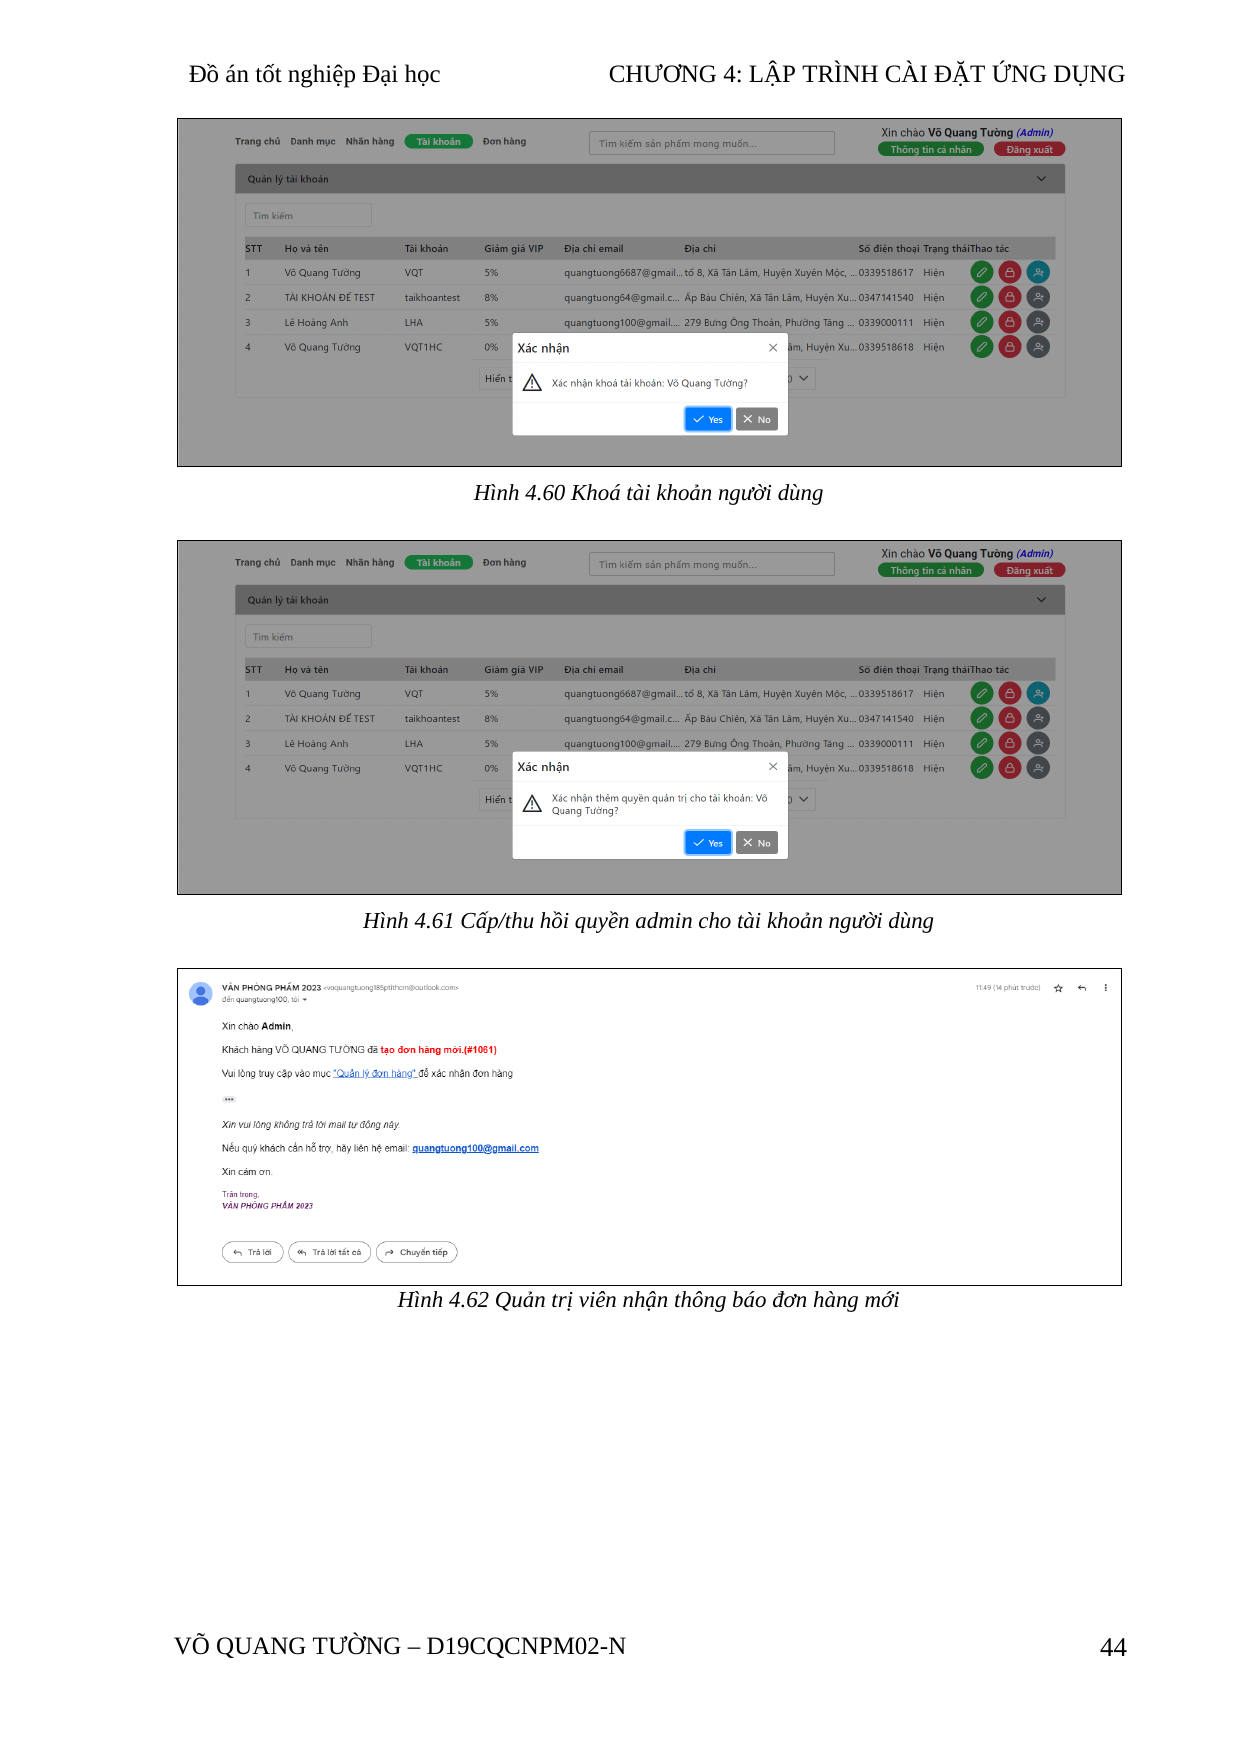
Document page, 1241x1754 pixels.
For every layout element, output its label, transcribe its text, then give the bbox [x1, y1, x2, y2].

picture [178, 969, 1121, 1285]
picture [178, 541, 1121, 894]
picture [178, 119, 1121, 466]
